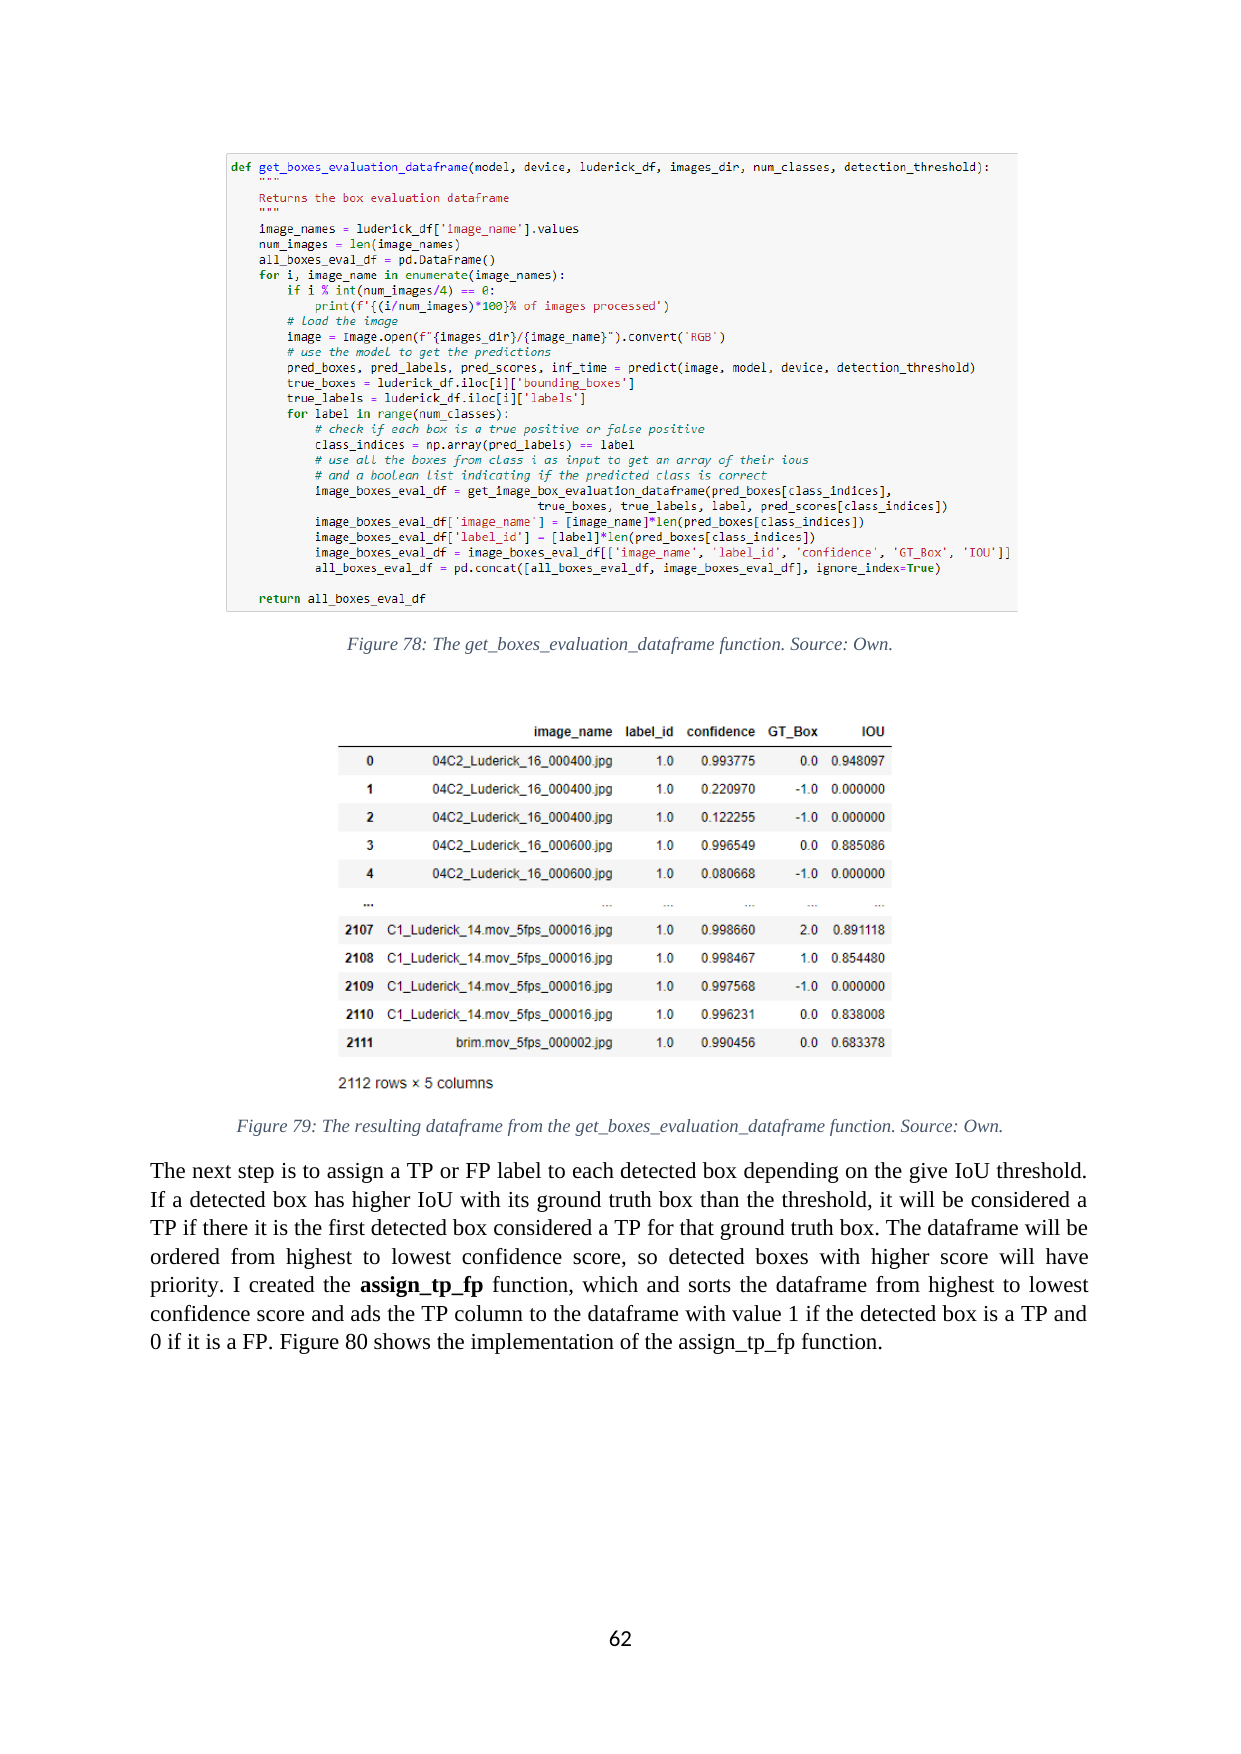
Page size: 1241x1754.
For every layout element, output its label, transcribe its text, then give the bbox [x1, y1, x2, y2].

text Figure 78: The get_boxes_evaluation_dataframe function. Source: Own. [150, 633, 1090, 655]
picture [333, 720, 908, 1097]
text The next step is to assign a TP or FP label to each detected box depending on the give IoU threshold. If a detected box has higher IoU with its ground truth box than the threshold, it will be considered a TP if there it is the first detected box considered a TP for that ground truth box. The dataframe will be ordered from highest to lowest confidence score, so detected boxes with higher score will have priority. I created the assign_tp_fp function, which and sorts the dataframe from highest to lowest confidence score and ads the TP column to the dataframe with value 1 if the detected box is a TP and 0 if it is a FP. Figure 80 shows the implementation of the assign_tp_fp function. [150, 1158, 1090, 1354]
text Figure 79: The resulting dataframe from the get_boxes_evaluation_dataframe function. Source: Own. [150, 1115, 1090, 1137]
picture [222, 150, 1018, 615]
